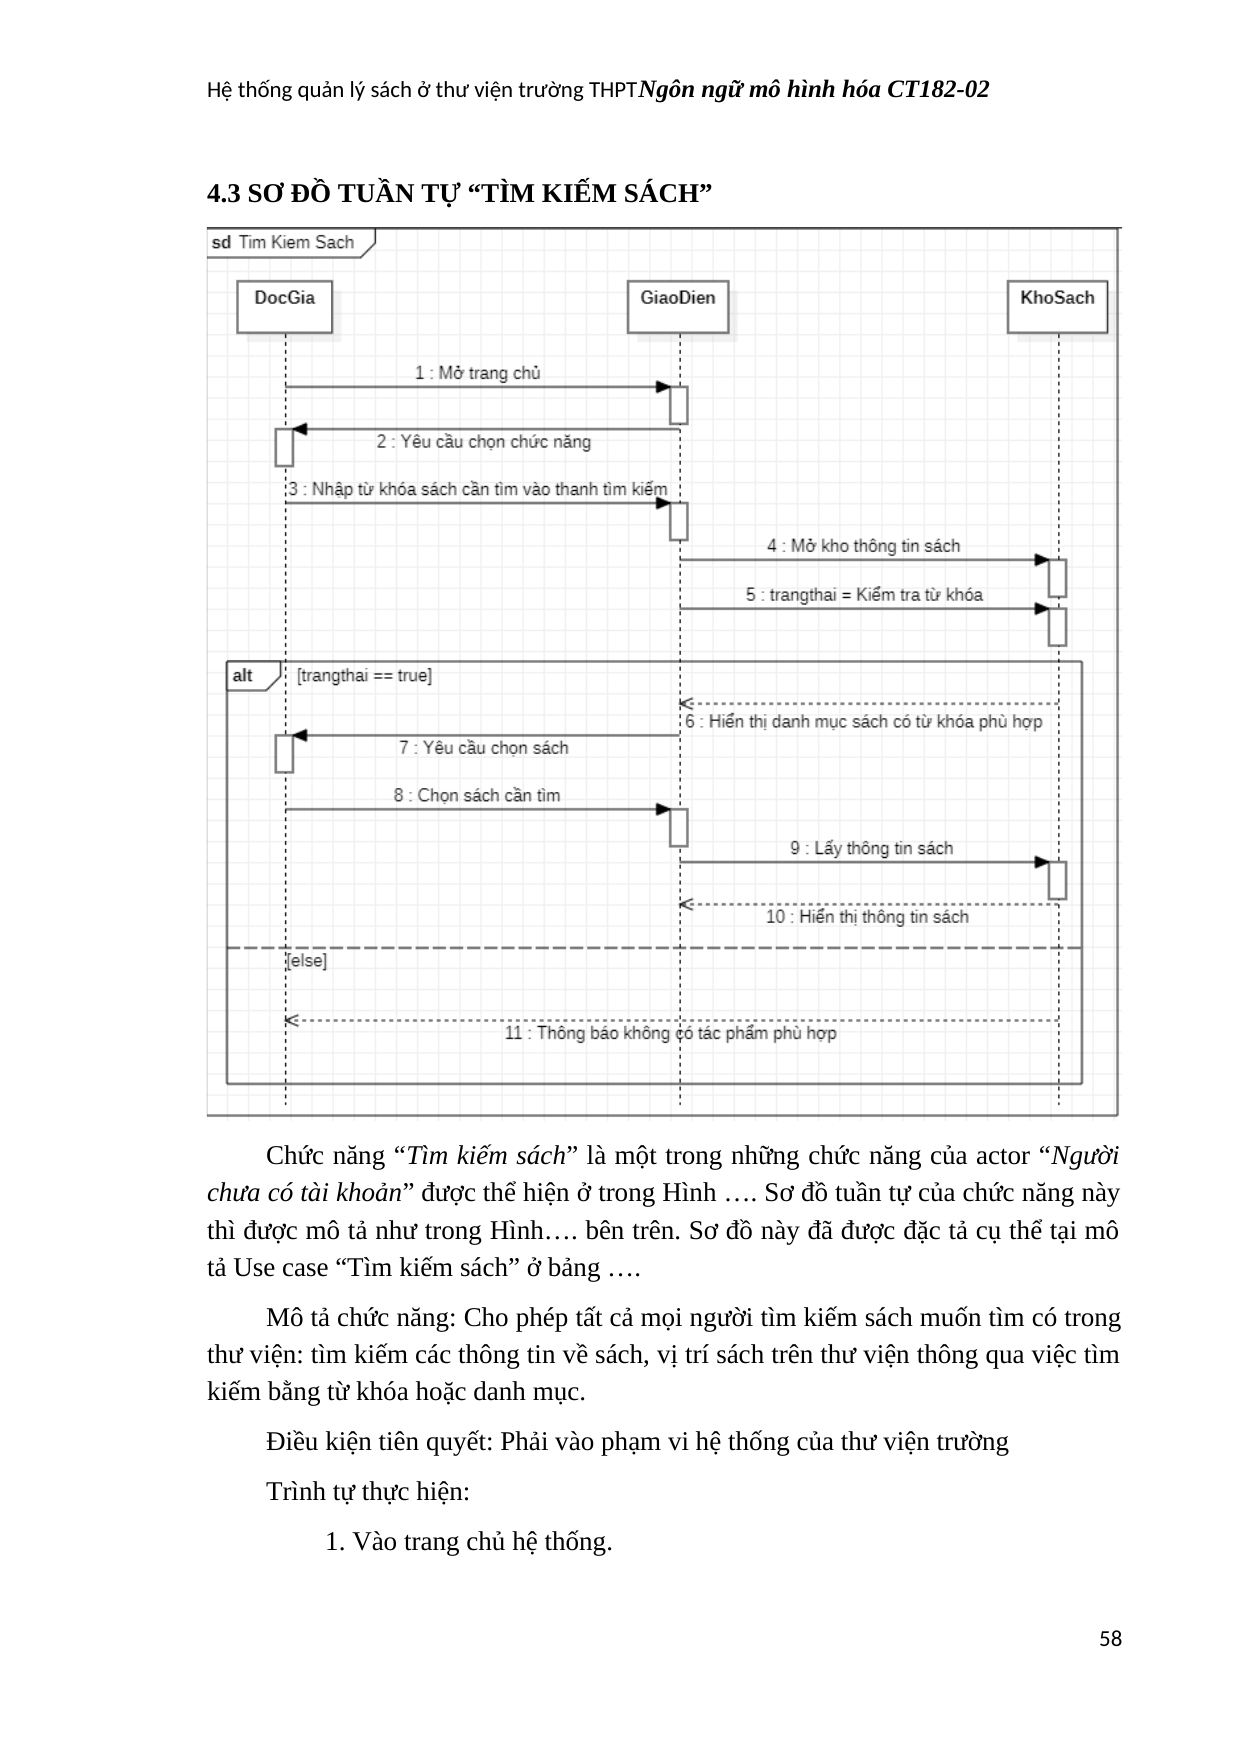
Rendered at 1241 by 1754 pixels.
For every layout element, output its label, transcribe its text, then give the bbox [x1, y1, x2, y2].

text Trình tự thực hiện: [207, 1475, 1122, 1506]
picture [206, 227, 1123, 1121]
text Điều kiện tiên quyết: Phải vào phạm vi hệ thống của thư viện trường [207, 1425, 1122, 1456]
subtitle 4.3 SƠ ĐỒ TUẦN TỰ “TÌM KIẾM SÁCH” [207, 177, 1122, 208]
text Chức năng “Tìm kiếm sách” là một trong những chức năng của actor “Người chưa có tài khoản” được thể hiện ở trong Hình …. Sơ đồ tuần tự của chức năng này thì được mô tả như trong Hình…. bên trên. Sơ đồ này đã được đặc tả cụ thể tại mô tả Use case “Tìm kiếm sách” ở bảng …. [207, 1139, 1122, 1282]
text Mô tả chức năng: Cho phép tất cả mọi người tìm kiếm sách muốn tìm có trong thư viện: tìm kiếm các thông tin về sách, vị trí sách trên thư viện thông qua việc tìm kiếm bằng từ khóa hoặc danh mục. [207, 1301, 1122, 1407]
text 1. Vào trang chủ hệ thống. [207, 1525, 1122, 1556]
